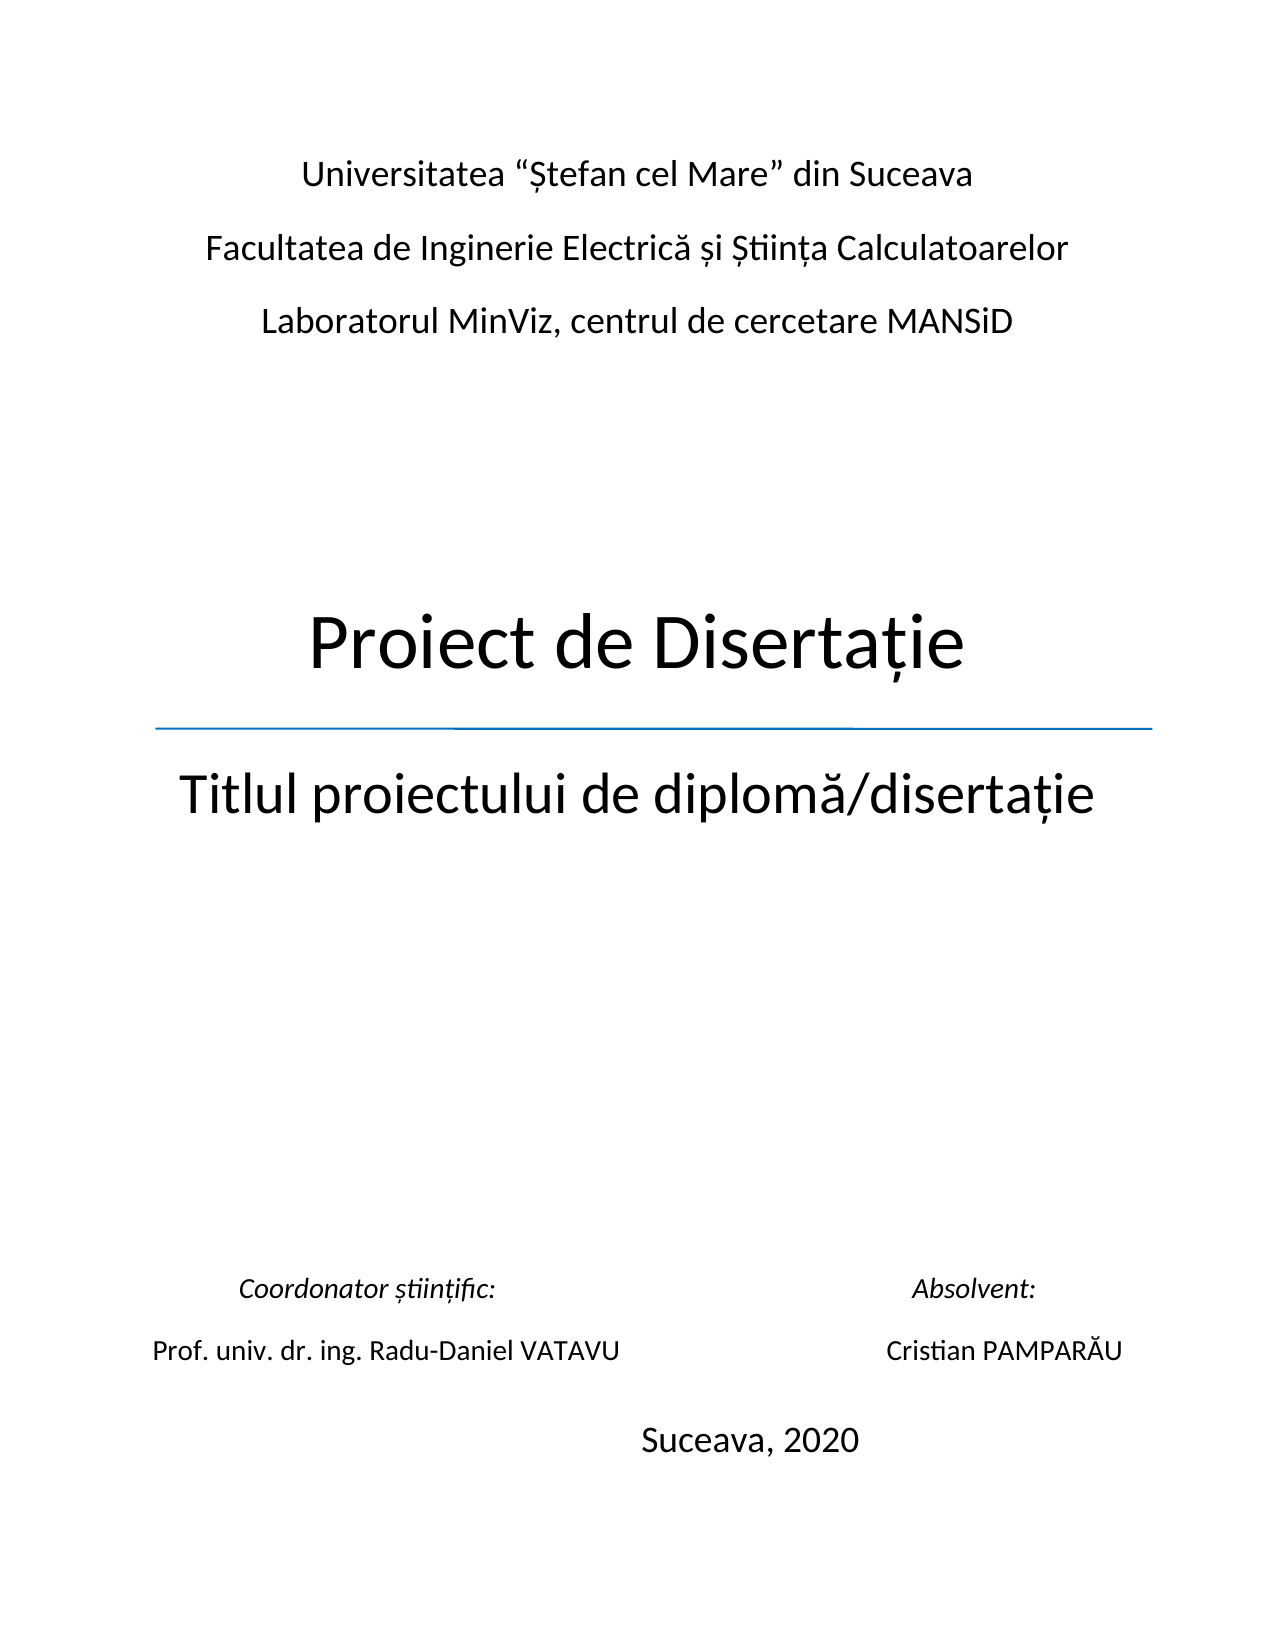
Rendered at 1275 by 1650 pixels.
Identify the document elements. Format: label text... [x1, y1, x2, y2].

text Coordonator științific: Absolvent: [150, 1271, 1125, 1306]
text Universitatea “Ștefan cel Mare” din Suceava [150, 150, 1125, 196]
text Facultatea de Inginerie Electrică și Știința Calculatoarelor [150, 223, 1125, 269]
text Prof. univ. dr. ing. Radu-Daniel VATAVU Cristian PAMPARĂU Suceava, 2020 [150, 1332, 1125, 1462]
text Laboratorul MinViz, centrul de cercetare MANSiD [150, 297, 1125, 343]
text Titlul proiectului de diplomă/disertație [150, 757, 1125, 828]
text Proiect de Disertație [150, 591, 1125, 688]
